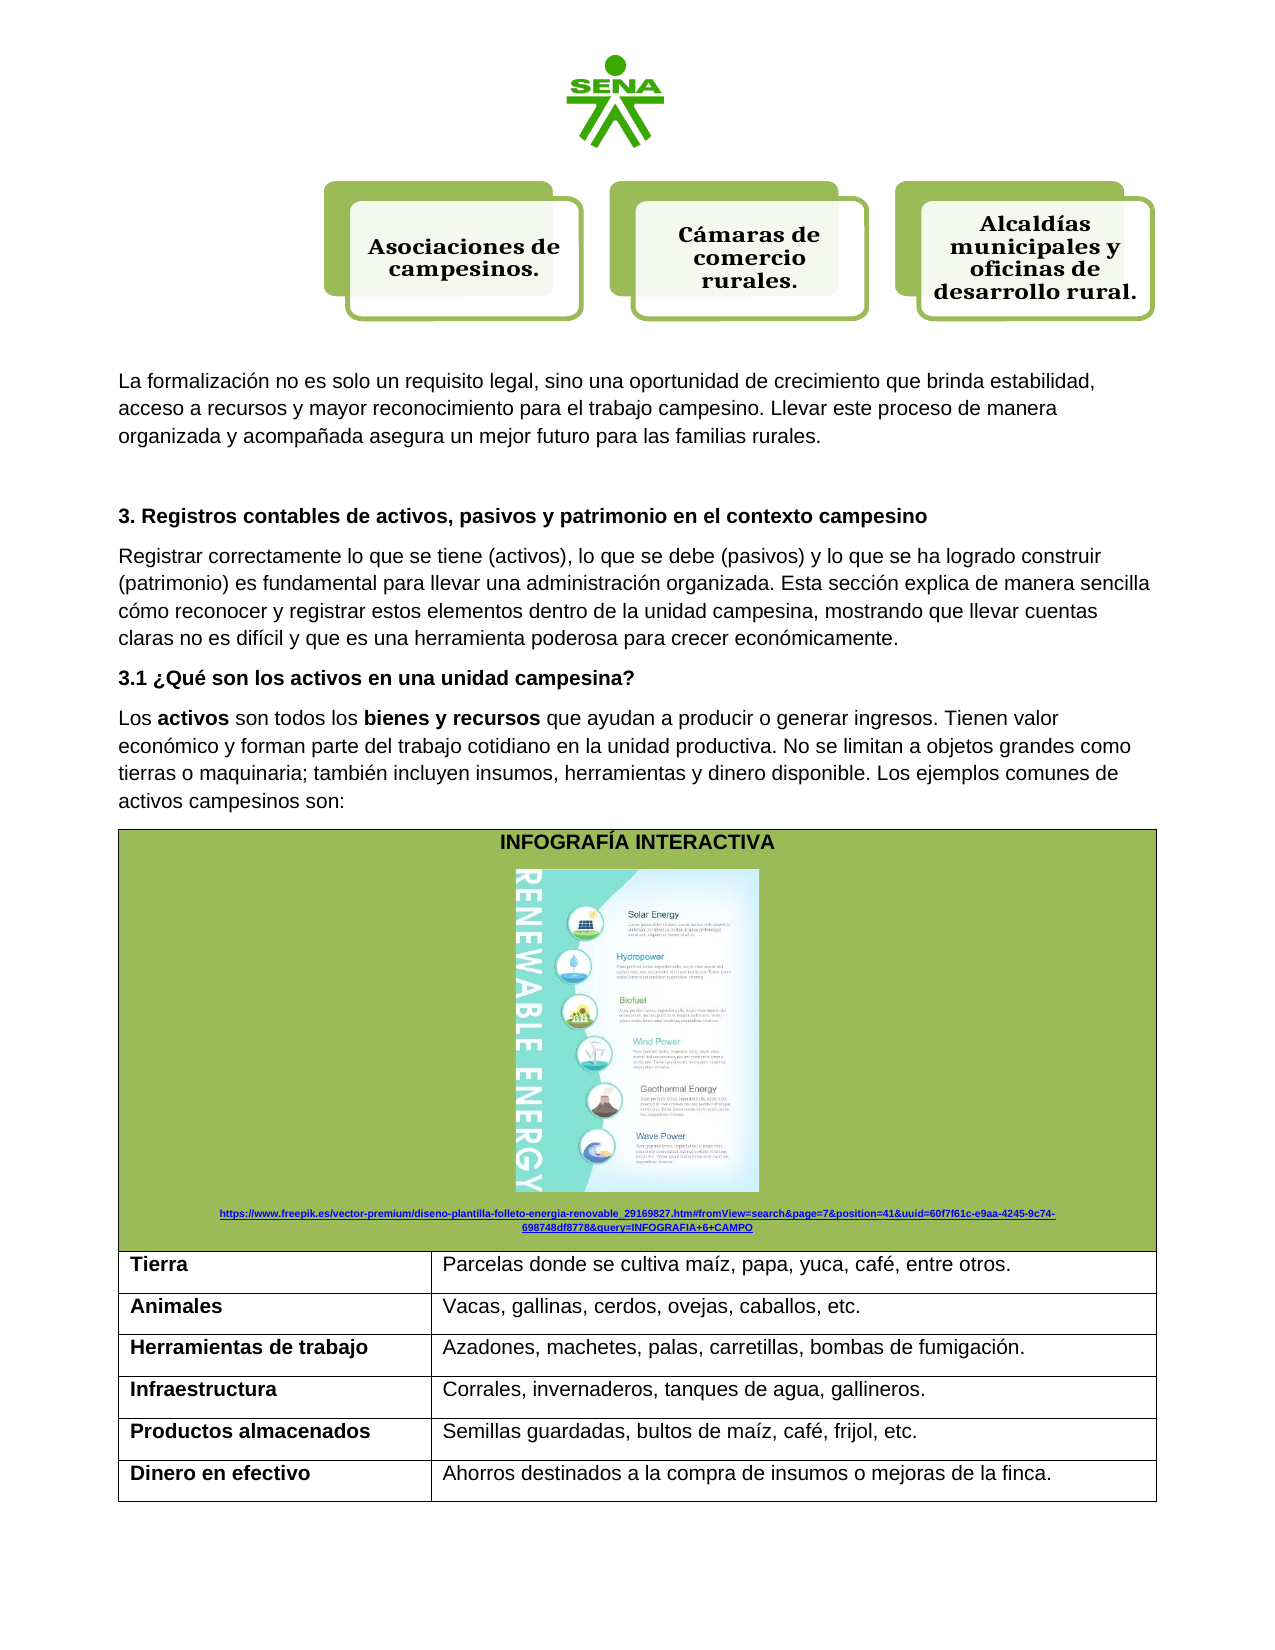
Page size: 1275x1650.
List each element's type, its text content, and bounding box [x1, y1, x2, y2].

text Registrar correctamente lo que se tiene (activos), lo que se debe (pasivos) y lo que se ha logrado construir (patrimonio) es fundamental para llevar una administración organizada. Esta sección explica de manera sencilla cómo reconocer y registrar estos elementos dentro de la unidad campesina, mostrando que llevar cuentas claras no es difícil y que es una herramienta poderosa para crecer económicamente. [118, 543, 1157, 650]
table_cell Dinero en efectivo [119, 1461, 431, 1501]
table_cell Productos almacenados [119, 1419, 431, 1459]
text Los activos son todos los bienes y recursos que ayudan a producir o generar ingresos. Tienen valor económico y forman parte del trabajo cotidiano en la unidad productiva. No se limitan a objetos grandes como tierras o maquinaria; también incluyen insumos, herramientas y dinero disponible. Los ejemplos comunes de activos campesinos son: [118, 706, 1157, 812]
table_cell Animales [119, 1294, 431, 1334]
table_cell Semillas guardadas, bultos de maíz, café, frijol, etc. [432, 1419, 1156, 1459]
table_cell Infraestructura [119, 1377, 431, 1418]
picture [566, 55, 664, 148]
table_cell Vacas, gallinas, cerdos, ovejas, caballos, etc. [432, 1294, 1156, 1334]
table_cell Corrales, invernaderos, tanques de agua, gallineros. [432, 1377, 1156, 1418]
text La formalización no es solo un requisito legal, sino una oportunidad de crecimiento que brinda estabilidad, acceso a recursos y mayor reconocimiento para el trabajo campesino. Llevar este proceso de manera organizada y acompañada asegura un mejor futuro para las familias rurales. [118, 341, 1157, 447]
table_header INFOGRAFÍA INTERACTIVA https://www.freepik.es/vector-premium/diseno-plantilla-folleto-energia-renovable_29169827.htm#fromView=search&page=7&position=41&uuid=60f7f61c-e9aa-4245-9c74-698748df8778&query=INFOGRAFIA+6+CAMPO [119, 830, 1156, 1251]
table_cell Ahorros destinados a la compra de insumos o mejoras de la finca. [432, 1461, 1156, 1501]
table_cell Herramientas de trabajo [119, 1335, 431, 1376]
picture [515, 869, 760, 1192]
subtitle 3.1 ¿Qué son los activos en una unidad campesina? [118, 666, 1157, 690]
text 3. Registros contables de activos, pasivos y patrimonio en el contexto campesino [118, 503, 1157, 527]
table_cell Parcelas donde se cultiva maíz, papa, yuca, café, entre otros. [432, 1252, 1156, 1292]
table_cell Azadones, machetes, palas, carretillas, bombas de fumigación. [432, 1335, 1156, 1376]
table_cell Tierra [119, 1252, 431, 1292]
